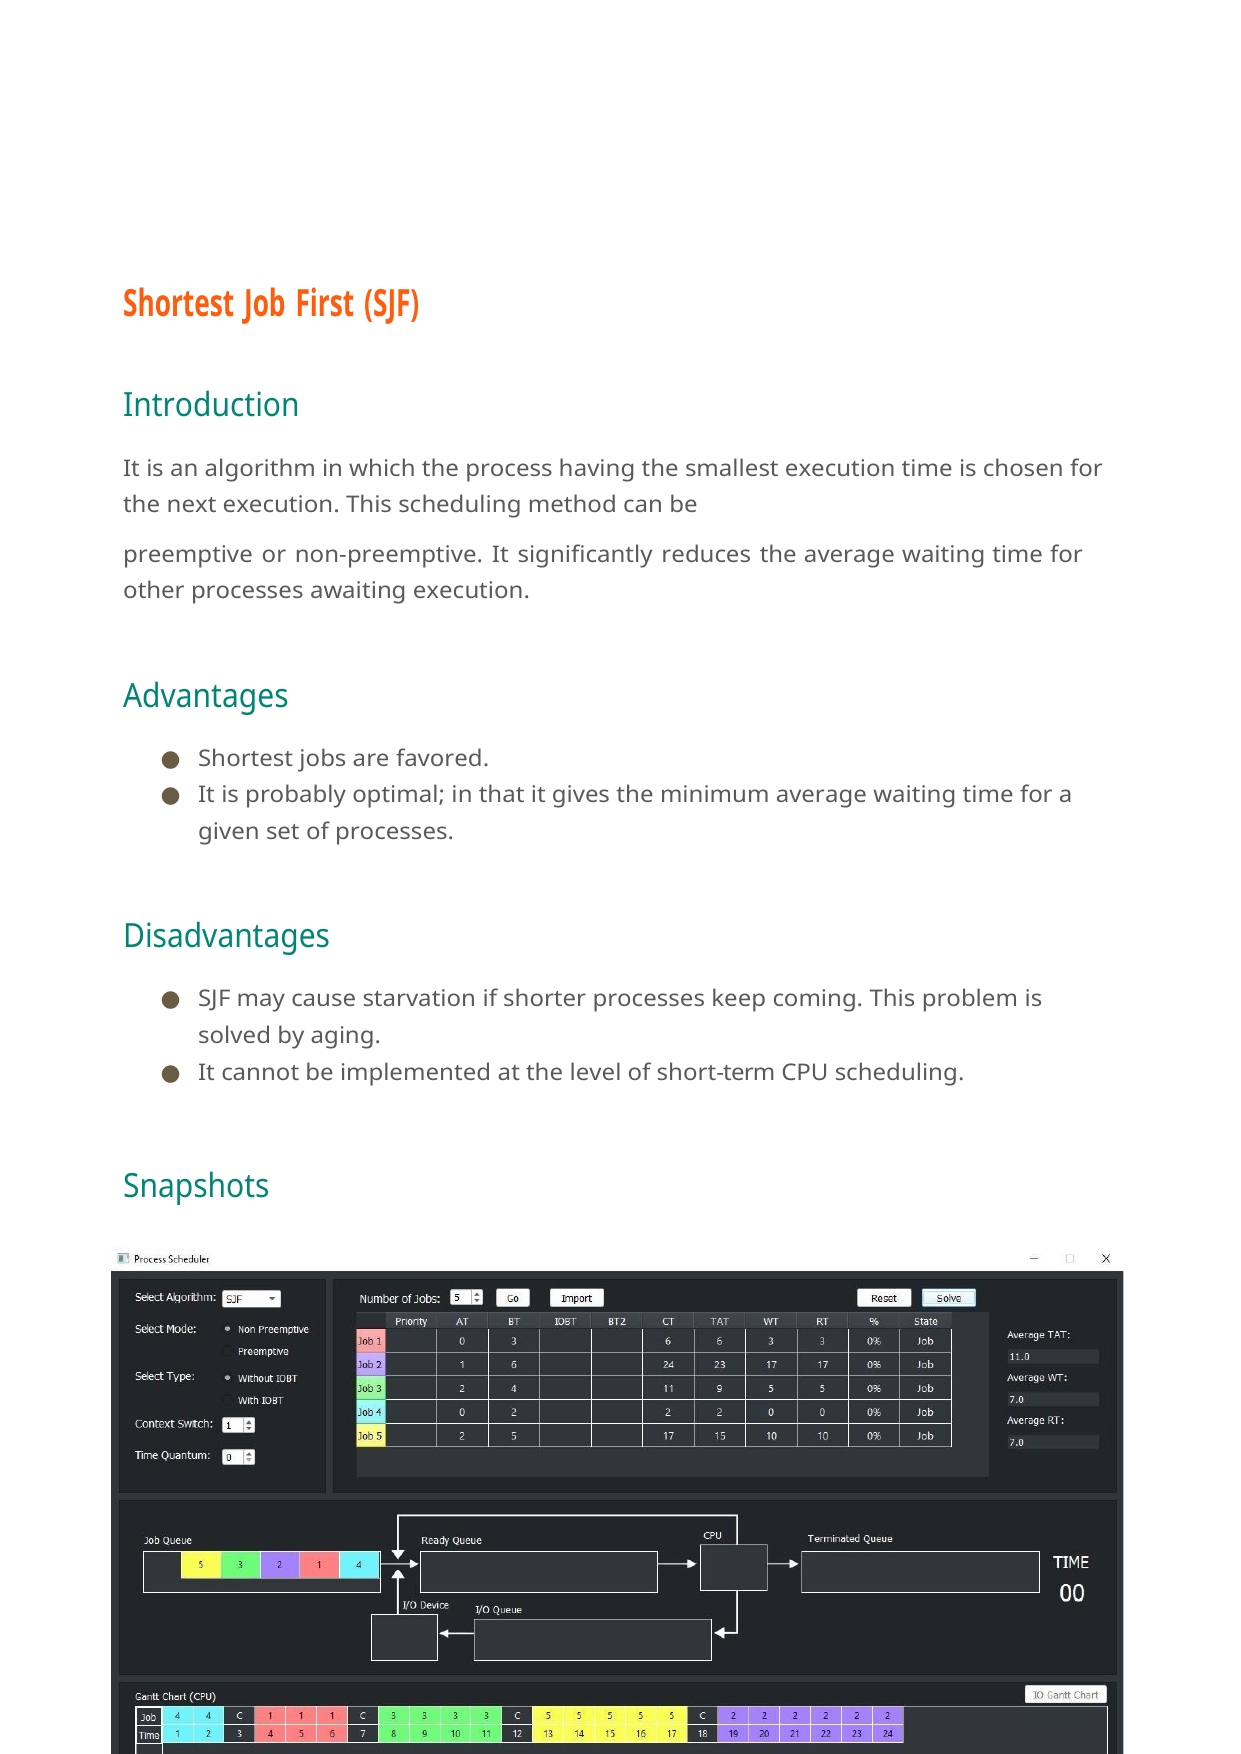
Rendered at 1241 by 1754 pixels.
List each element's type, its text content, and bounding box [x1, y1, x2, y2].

subtitle Shortest Job First (SJF) [123, 276, 1128, 327]
picture [111, 1247, 1124, 1754]
list It cannot be implemented at the level of short-term CPU scheduling. [160, 1056, 1128, 1087]
text It is an algorithm in which the process having the smallest execution time is chosen for the next execution. This scheduling method can be [123, 452, 1128, 520]
subtitle Introduction [123, 381, 1128, 427]
text Snapshots [123, 1162, 1128, 1207]
list Shortest jobs are favored. [160, 742, 1128, 773]
list SJF may cause starvation if shorter processes keep coming. This problem is solved by aging. [160, 982, 1084, 1050]
subtitle Disadvantages [123, 912, 1128, 957]
list It is probably optimal; in that it gives the minimum average waiting time for a given set of processes. [160, 778, 1095, 846]
text preemptive or non-preemptive. It significantly reduces the average waiting time for other processes awaiting execution. [123, 538, 1128, 606]
subtitle Advantages [123, 671, 1128, 717]
